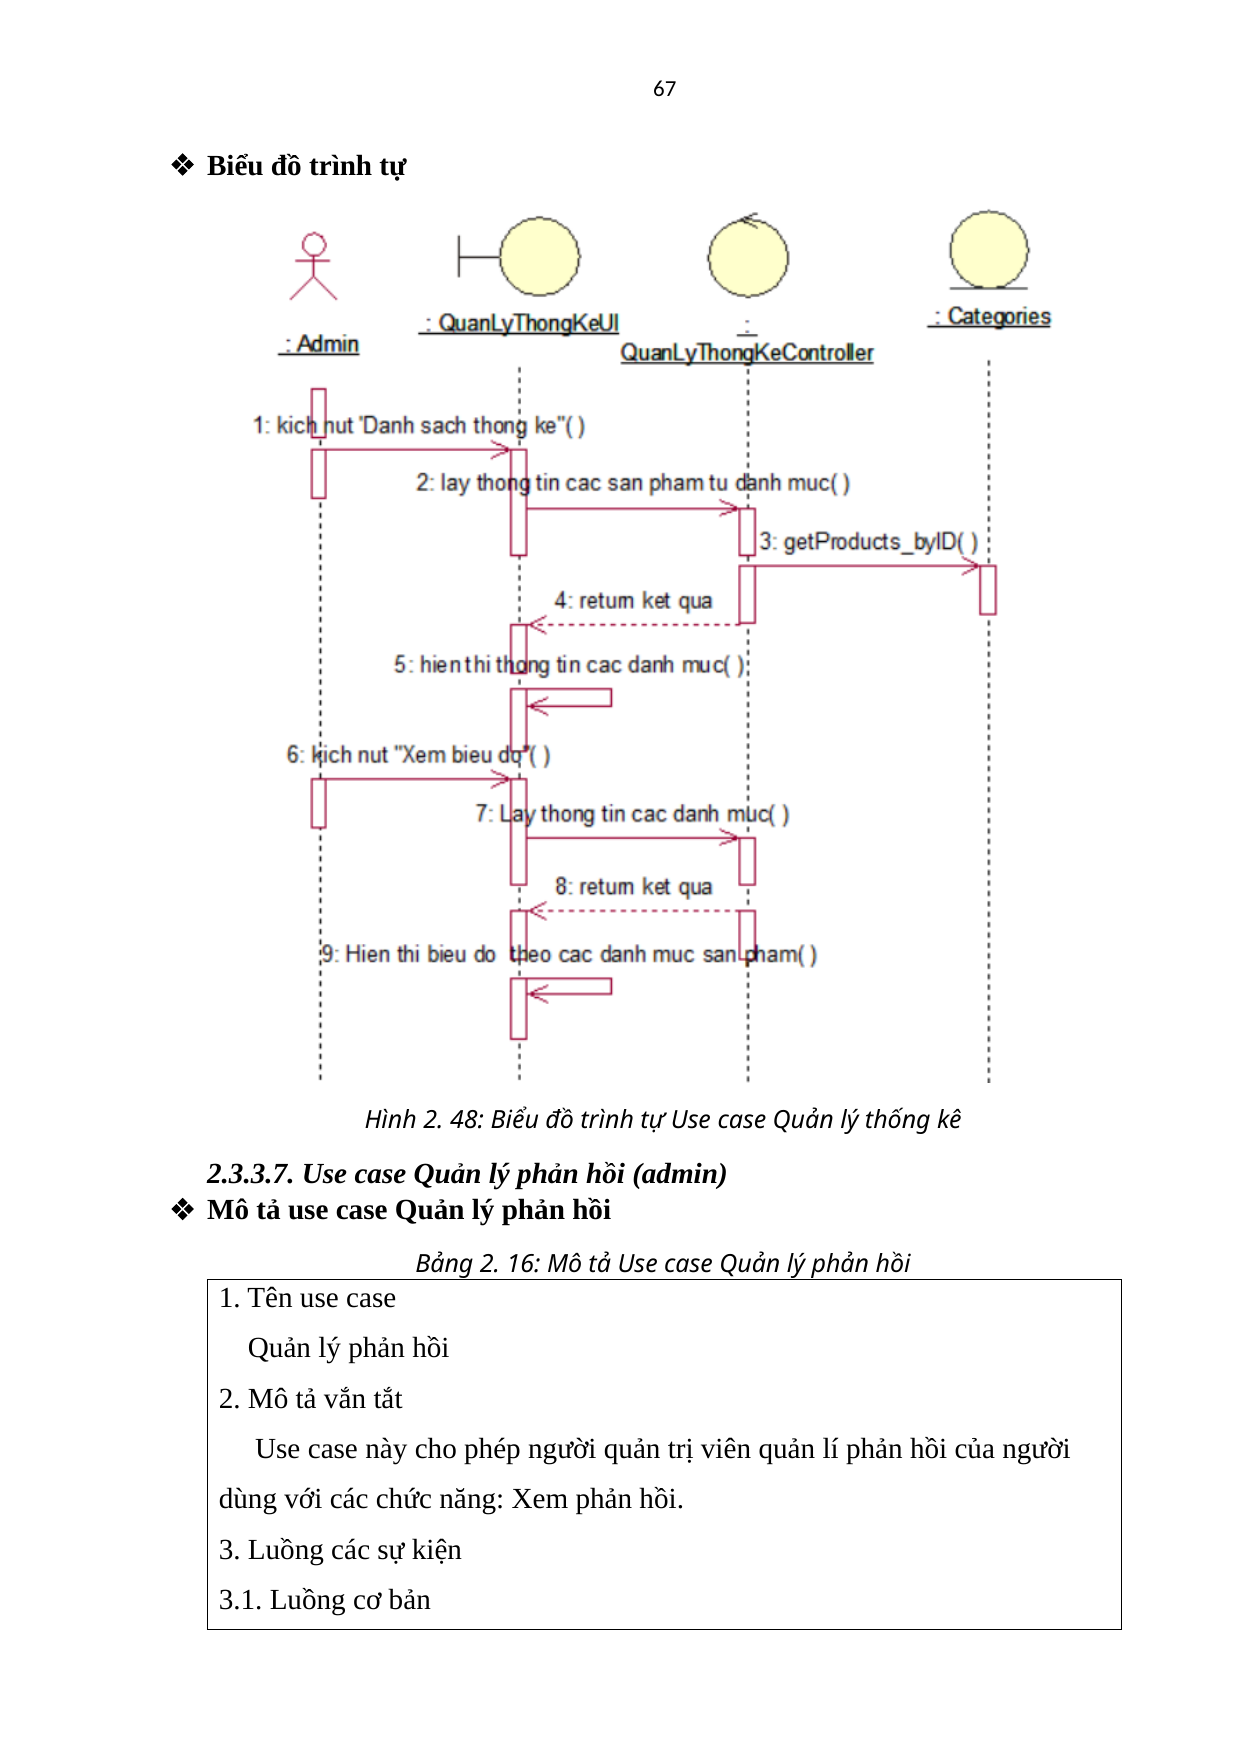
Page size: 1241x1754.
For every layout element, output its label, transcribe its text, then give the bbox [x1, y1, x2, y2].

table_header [208, 1280, 1121, 1629]
text Bảng 2. 16: Mô tả Use case Quản lý phản hồi [207, 1245, 1122, 1279]
list Biểu đồ trình tự [169, 148, 1122, 181]
subtitle 2.3.3.7. Use case Quản lý phản hồi (admin) [207, 1156, 1122, 1190]
picture [237, 200, 1092, 1083]
text Hình 2. 48: Biểu đồ trình tự Use case Quản lý thống kê [207, 1101, 1122, 1135]
list Mô tả use case Quản lý phản hồi [169, 1192, 1122, 1226]
